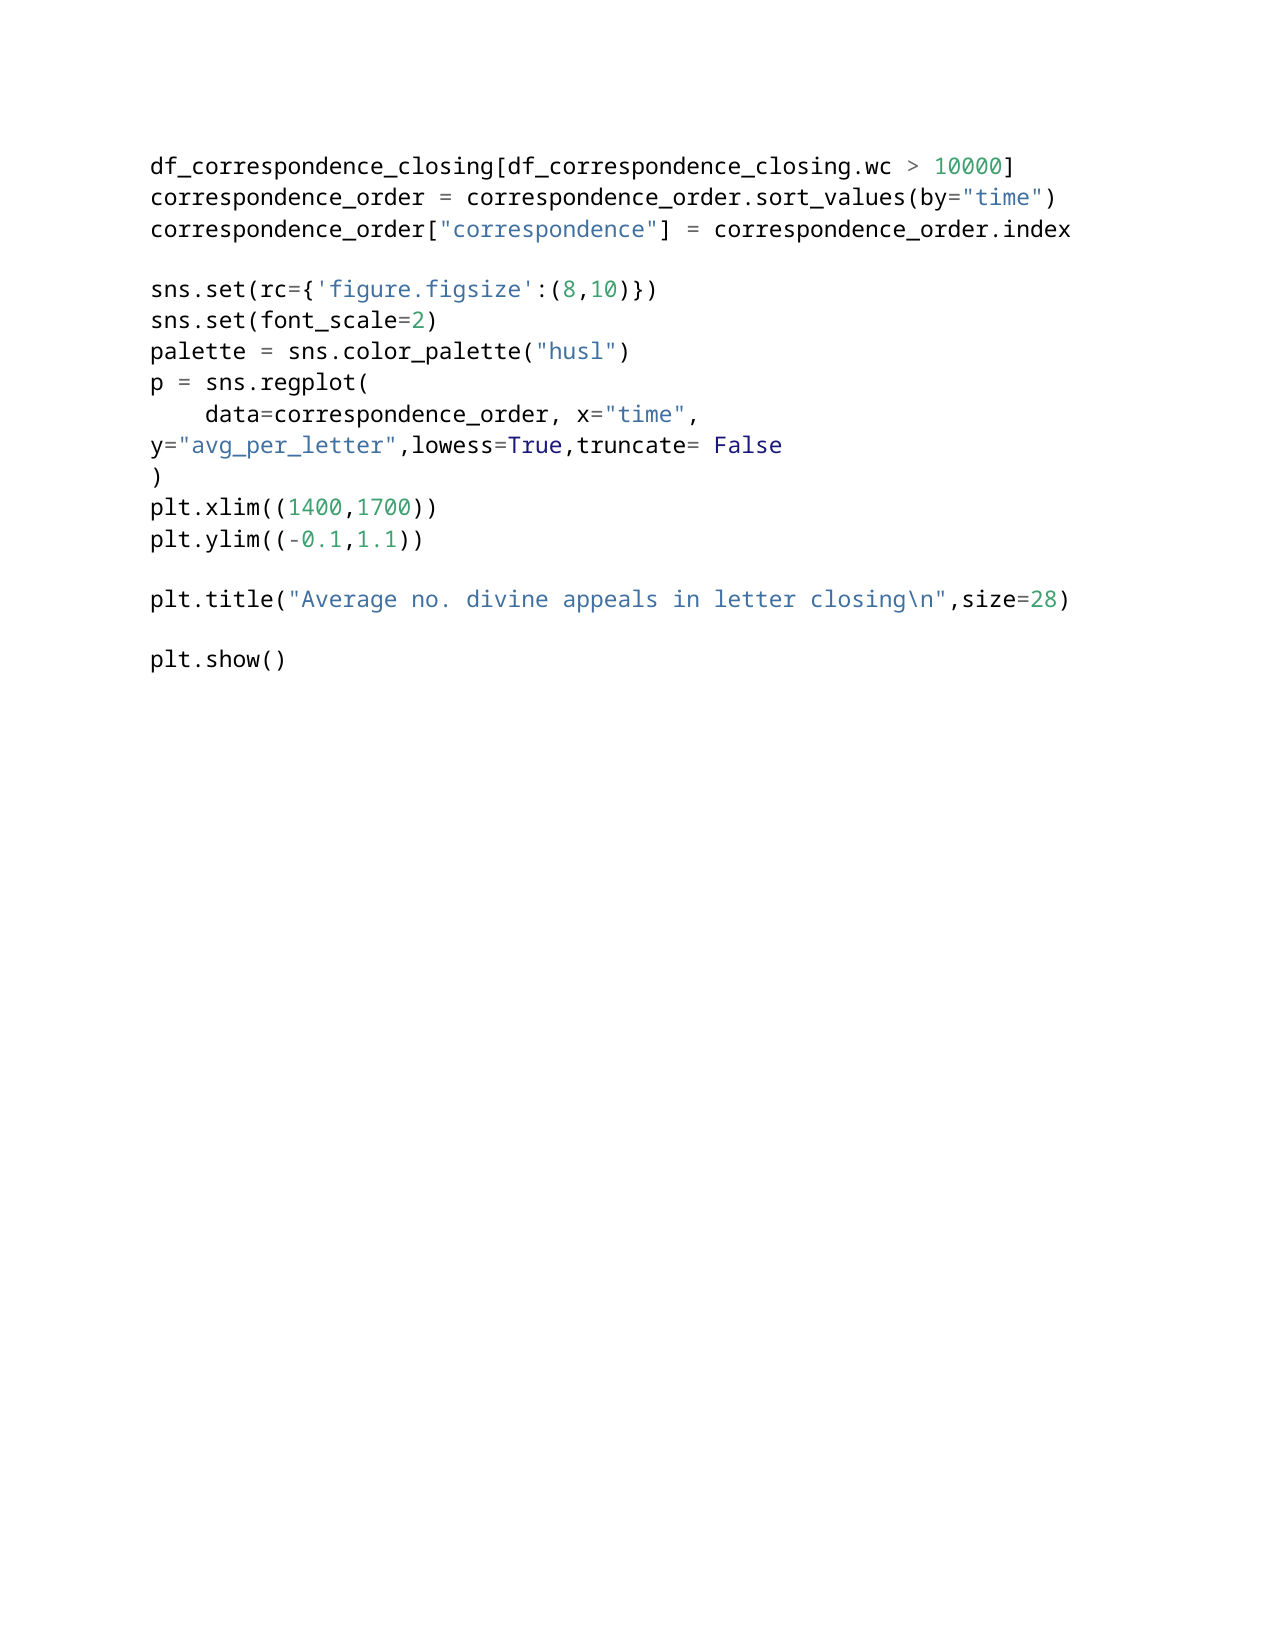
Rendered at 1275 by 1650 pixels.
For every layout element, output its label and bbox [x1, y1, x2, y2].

text [150, 150, 1125, 674]
